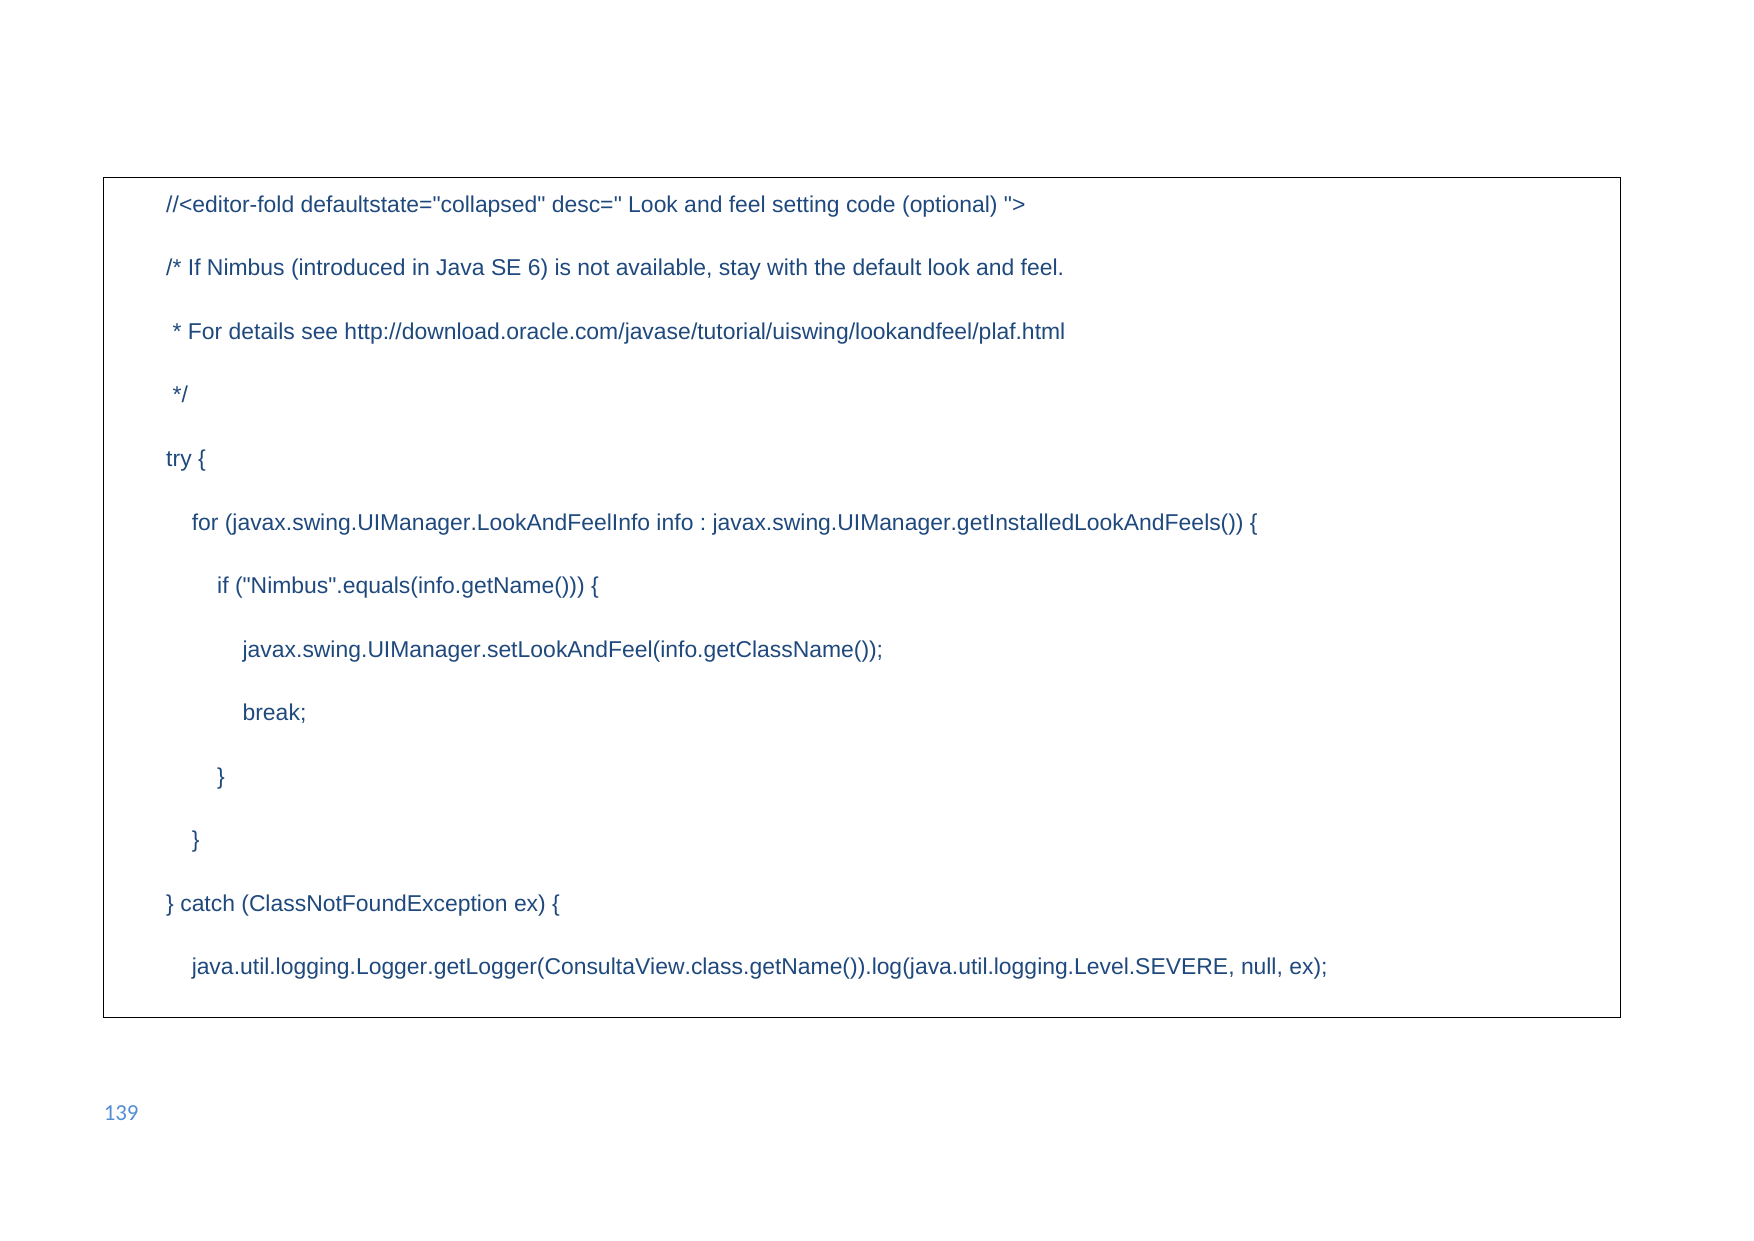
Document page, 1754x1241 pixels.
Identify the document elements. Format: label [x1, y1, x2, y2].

table_header [104, 178, 1620, 1017]
